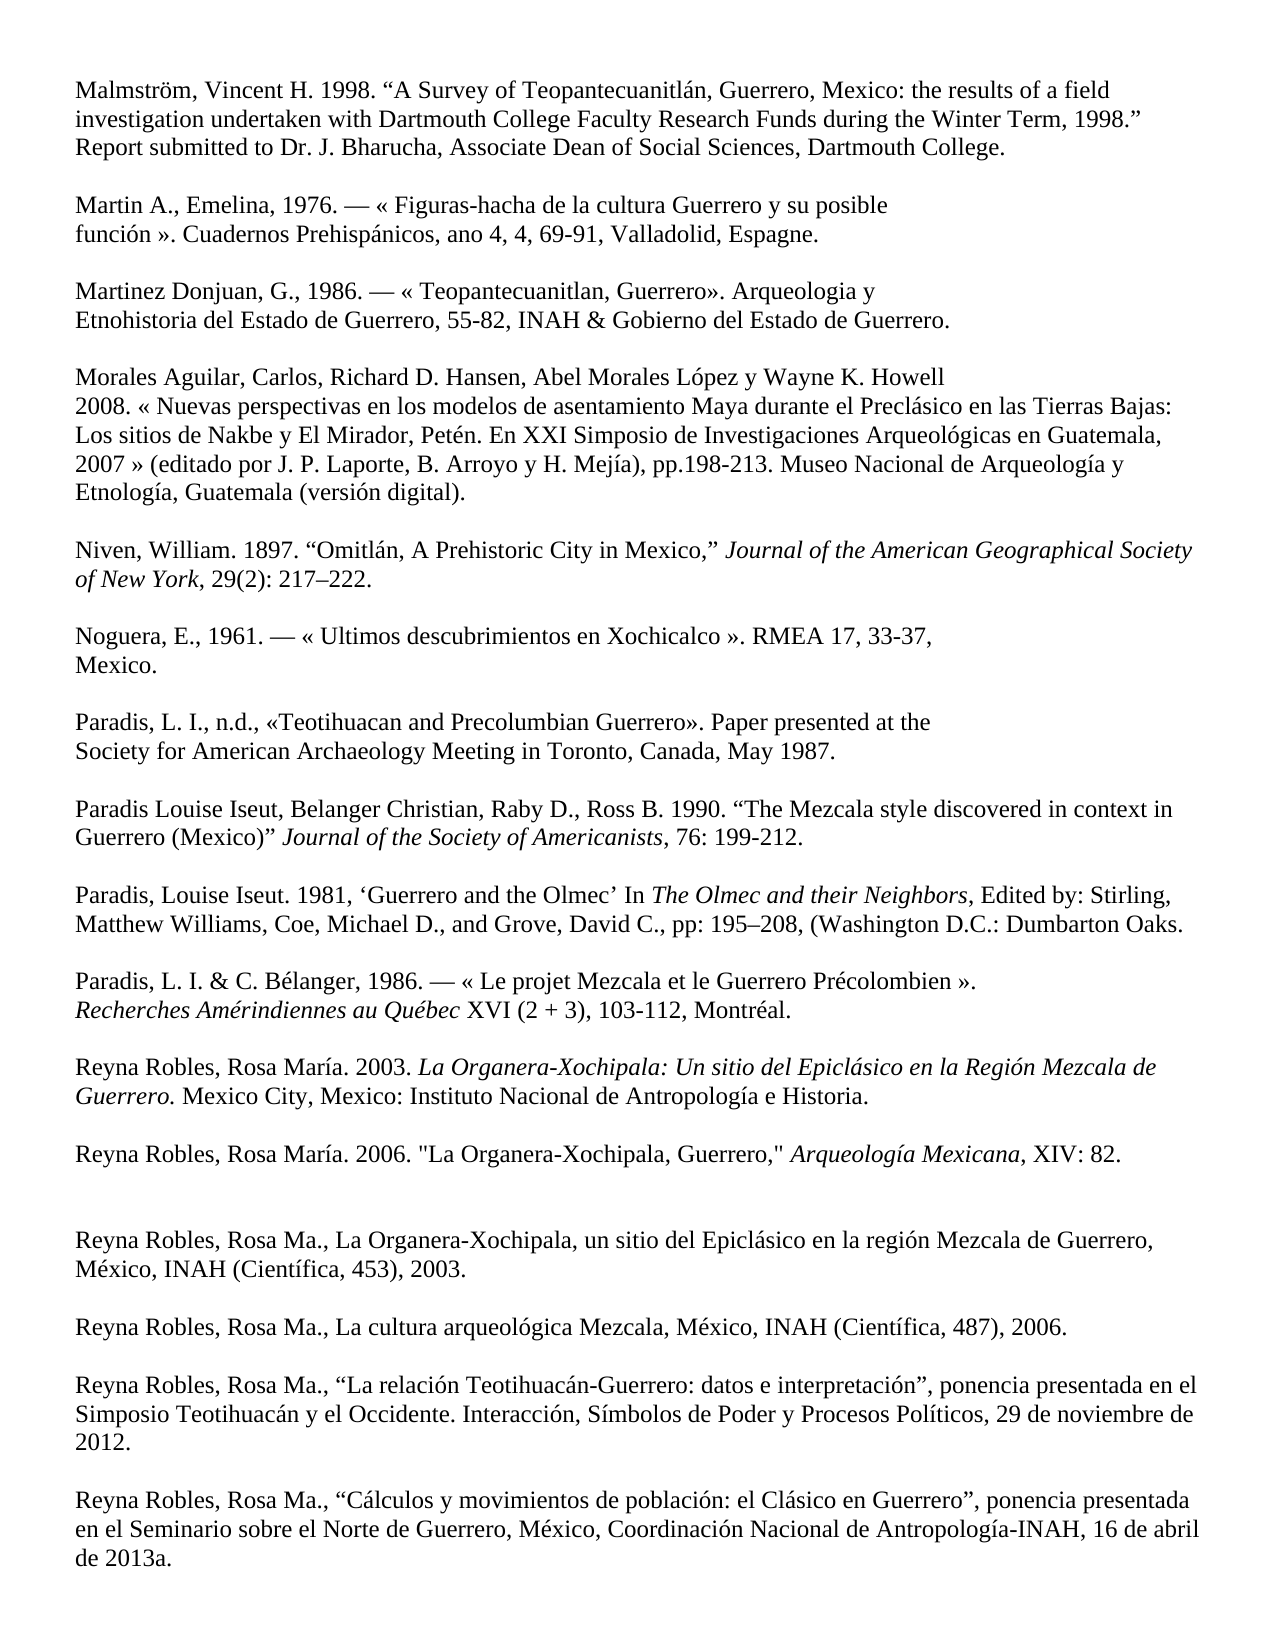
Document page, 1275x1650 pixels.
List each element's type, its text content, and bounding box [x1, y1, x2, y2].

text función ». Cuadernos Prehispánicos, ano 4, 4, 69-91, Valladolid, Espagne. [75, 219, 1200, 247]
text 2008. « Nuevas perspectivas en los modelos de asentamiento Maya durante el Preclásico en las Tierras Bajas: Los sitios de Nakbe y El Mirador, Petén. En XXI Simposio de Investigaciones Arqueológicas en Guatemala, 2007 » (editado por J. P. Laporte, B. Arroyo y H. Mejía), pp.198-213. Museo Nacional de Arqueología y Etnología, Guatemala (versión digital). [75, 391, 1200, 506]
text Society for American Archaeology Meeting in Toronto, Canada, May 1987. [75, 736, 1200, 765]
text Noguera, E., 1961. — « Ultimos descubrimientos en Xochicalco ». RMEA 17, 33-37, [75, 621, 1200, 650]
text Reyna Robles, Rosa Ma., La cultura arqueológica Mezcala, México, INAH (Científica, 487), 2006. [75, 1312, 1200, 1341]
text Martinez Donjuan, G., 1986. — « Teopantecuanitlan, Guerrero». Arqueologia y [75, 276, 1200, 305]
text Malmström, Vincent H. 1998. “A Survey of Teopantecuanitlán, Guerrero, Mexico: the results of a field investigation undertaken with Dartmouth College Faculty Research Funds during the Winter Term, 1998.” Report submitted to Dr. J. Bharucha, Associate Dean of Social Sciences, Dartmouth College. [75, 75, 1200, 161]
text Paradis, L. I. & C. Bélanger, 1986. — « Le projet Mezcala et le Guerrero Précolombien ». [75, 966, 1200, 995]
text Reyna Robles, Rosa María. 2003. La Organera-Xochipala: Un sitio del Epiclásico en la Región Mezcala de Guerrero. Mexico City, Mexico: Instituto Nacional de Antropología e Historia. [75, 1052, 1200, 1110]
text Etnohistoria del Estado de Guerrero, 55-82, INAH & Gobierno del Estado de Guerrero. [75, 305, 1200, 334]
text Reyna Robles, Rosa María. 2006. "La Organera-Xochipala, Guerrero," Arqueología Mexicana, XIV: 82. [75, 1139, 1200, 1167]
text Paradis, L. I., n.d., «Teotihuacan and Precolumbian Guerrero». Paper presented at the [75, 707, 1200, 736]
text Martin A., Emelina, 1976. — « Figuras-hacha de la cultura Guerrero y su posible [75, 190, 1200, 219]
text Reyna Robles, Rosa Ma., La Organera-Xochipala, un sitio del Epiclásico en la región Mezcala de Guerrero, México, INAH (Científica, 453), 2003. [75, 1225, 1200, 1283]
text Reyna Robles, Rosa Ma., “Cálculos y movimientos de población: el Clásico en Guerrero”, ponencia presentada en el Seminario sobre el Norte de Guerrero, México, Coordinación Nacional de Antropología-INAH, 16 de abril de 2013a. [75, 1485, 1200, 1572]
text Reyna Robles, Rosa Ma., “La relación Teotihuacán-Guerrero: datos e interpretación”, ponencia presentada en el Simposio Teotihuacán y el Occidente. Interacción, Símbolos de Poder y Procesos Políticos, 29 de noviembre de 2012. [75, 1370, 1200, 1456]
text Niven, William. 1897. “Omitlán, A Prehistoric City in Mexico,” Journal of the American Geographical Society of New York, 29(2): 217–222. [75, 535, 1200, 592]
text Morales Aguilar, Carlos, Richard D. Hansen, Abel Morales López y Wayne K. Howell [75, 362, 1200, 391]
text Recherches Amérindiennes au Québec XVI (2 + 3), 103-112, Montréal. [75, 995, 1200, 1024]
text Paradis, Louise Iseut. 1981, ‘Guerrero and the Olmec’ In The Olmec and their Neighbors, Edited by: Stirling, Matthew Williams, Coe, Michael D., and Grove, David C., pp: 195–208, (Washington D.C.: Dumbarton Oaks. [75, 880, 1200, 937]
text Mexico. [75, 650, 1200, 679]
text Paradis Louise Iseut, Belanger Сhristian, Raby D., Ross B. 1990. “The Mezcala style discovered in context in Guerrero (Mexico)” Journal of the Society of Americanists, 76: 199-212. [75, 794, 1200, 851]
